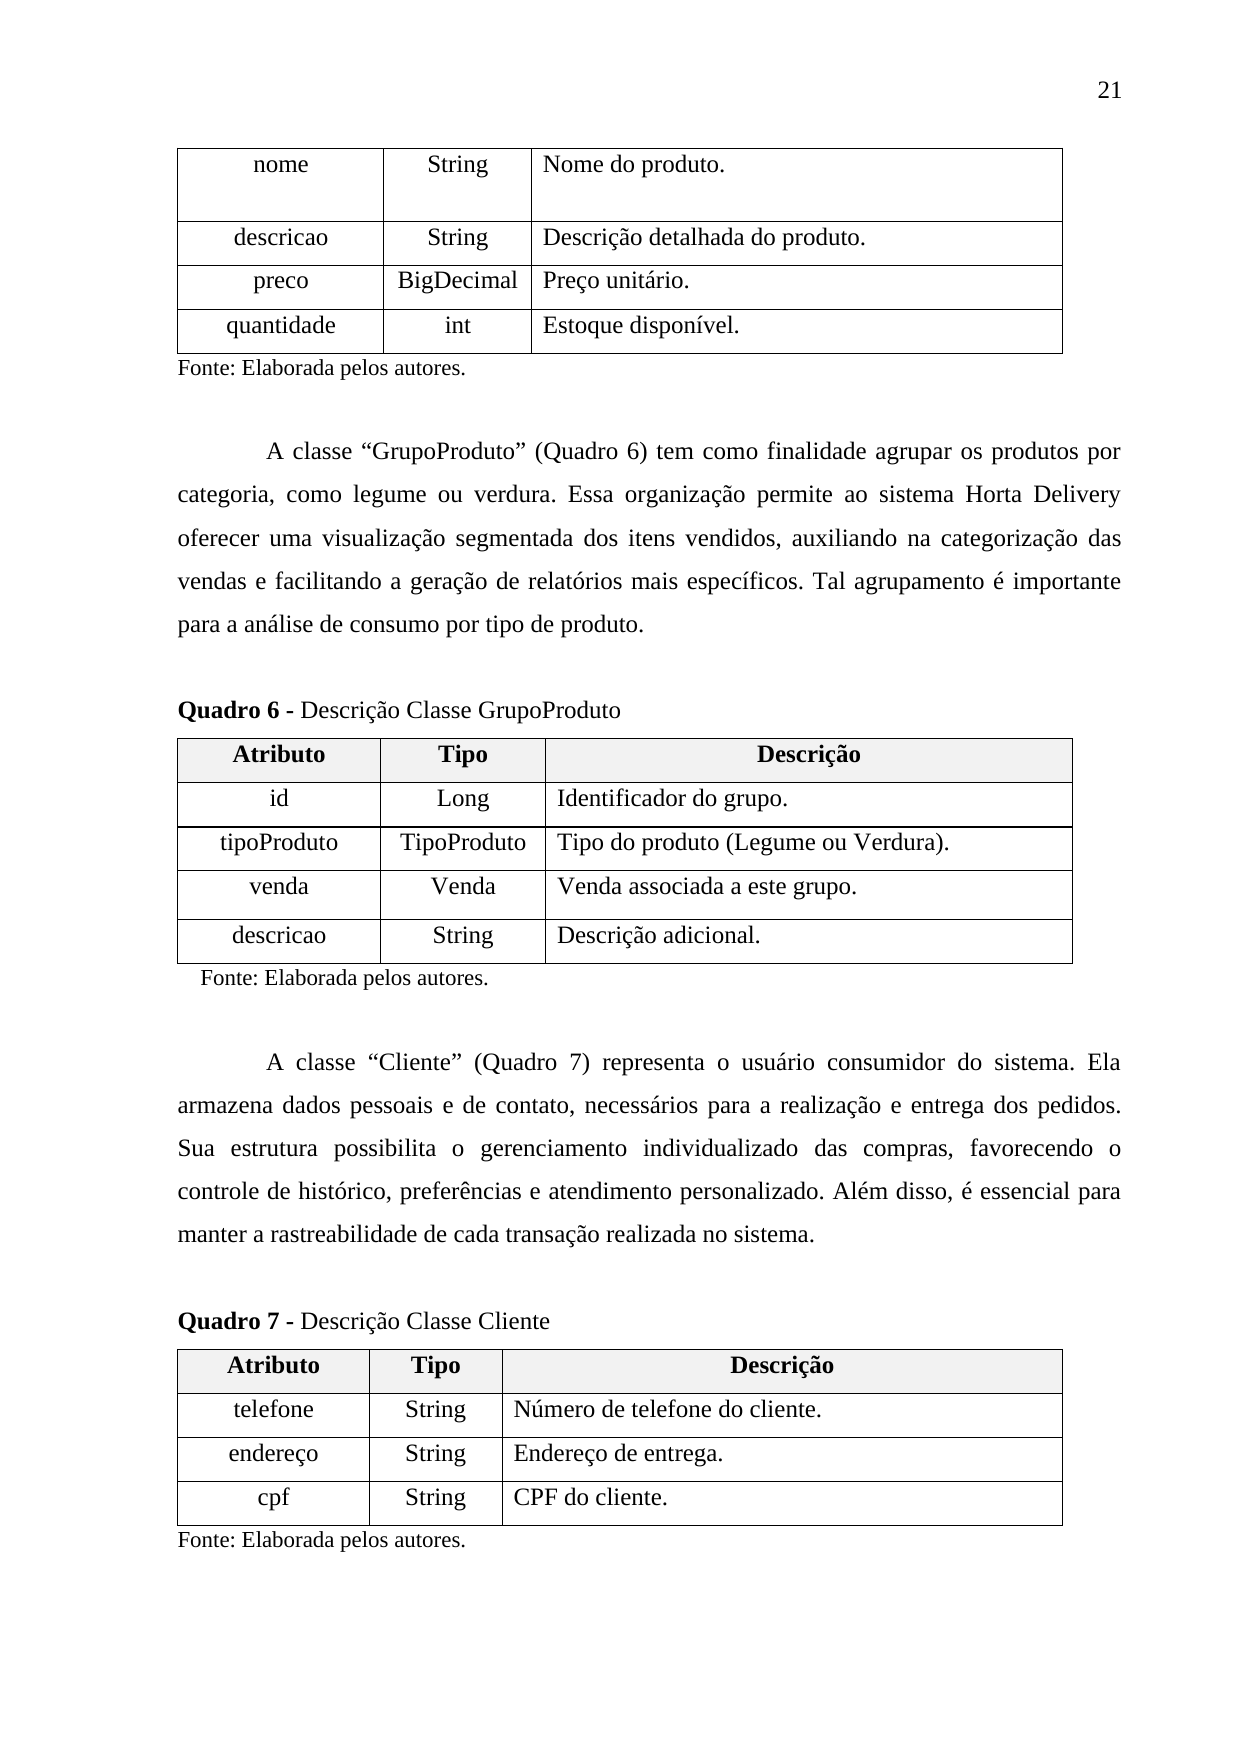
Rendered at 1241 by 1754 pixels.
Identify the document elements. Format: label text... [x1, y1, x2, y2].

text Fonte: Elaborada pelos autores. [177, 1526, 1122, 1552]
table_cell Descrição detalhada do produto. [532, 222, 1062, 264]
table_cell Venda [381, 871, 545, 919]
table_cell telefone [178, 1394, 369, 1437]
text Fonte: Elaborada pelos autores. [177, 964, 1122, 991]
table_cell CPF do cliente. [503, 1482, 1062, 1525]
table_cell Estoque disponível. [532, 310, 1062, 353]
text Fonte: Elaborada pelos autores. [177, 354, 1122, 380]
table_header Descrição [503, 1350, 1062, 1393]
table_cell String [370, 1394, 502, 1437]
text A classe “Cliente” (Quadro 7) representa o usuário consumidor do sistema. Ela armazena dados pessoais e de contato, necessários para a realização e entrega dos pedidos. Sua estrutura possibilita o gerenciamento individualizado das compras, favorecendo o controle de histórico, preferências e atendimento personalizado. Além disso, é essencial para manter a rastreabilidade de cada transação realizada no sistema. [177, 1047, 1122, 1248]
table_cell id [178, 783, 380, 826]
table_cell Preço unitário. [532, 266, 1062, 309]
table_header Atributo [178, 739, 380, 782]
table_cell endereço [178, 1438, 369, 1481]
table_cell nome [178, 149, 383, 221]
table_cell Long [381, 783, 545, 826]
table_cell Nome do produto. [532, 149, 1062, 221]
table_cell Venda associada a este grupo. [546, 871, 1072, 919]
table_cell Identificador do grupo. [546, 783, 1072, 826]
table_cell descricao [178, 920, 380, 963]
table_cell String [384, 222, 531, 264]
table_cell tipoProduto [178, 828, 380, 870]
table_header Tipo [381, 739, 545, 782]
table_cell venda [178, 871, 380, 919]
table_header Tipo [370, 1350, 502, 1393]
table_cell Descrição adicional. [546, 920, 1072, 963]
table_cell String [381, 920, 545, 963]
table_cell quantidade [178, 310, 383, 353]
table_cell Tipo do produto (Legume ou Verdura). [546, 828, 1072, 870]
table_cell Número de telefone do cliente. [503, 1394, 1062, 1437]
table_cell cpf [178, 1482, 369, 1525]
table_cell BigDecimal [384, 266, 531, 309]
table_cell String [370, 1438, 502, 1481]
table_cell int [384, 310, 531, 353]
text A classe “GrupoProduto” (Quadro 6) tem como finalidade agrupar os produtos por categoria, como legume ou verdura. Essa organização permite ao sistema Horta Delivery oferecer uma visualização segmentada dos itens vendidos, auxiliando na categorização das vendas e facilitando a geração de relatórios mais específicos. Tal agrupamento é importante para a análise de consumo por tipo de produto. [177, 436, 1122, 638]
table_header Atributo [178, 1350, 369, 1393]
table_cell TipoProduto [381, 828, 545, 870]
table_cell String [370, 1482, 502, 1525]
table_cell preco [178, 266, 383, 309]
table_cell descricao [178, 222, 383, 264]
table_header Descrição [546, 739, 1072, 782]
table_cell Endereço de entrega. [503, 1438, 1062, 1481]
table_cell String [384, 149, 531, 221]
